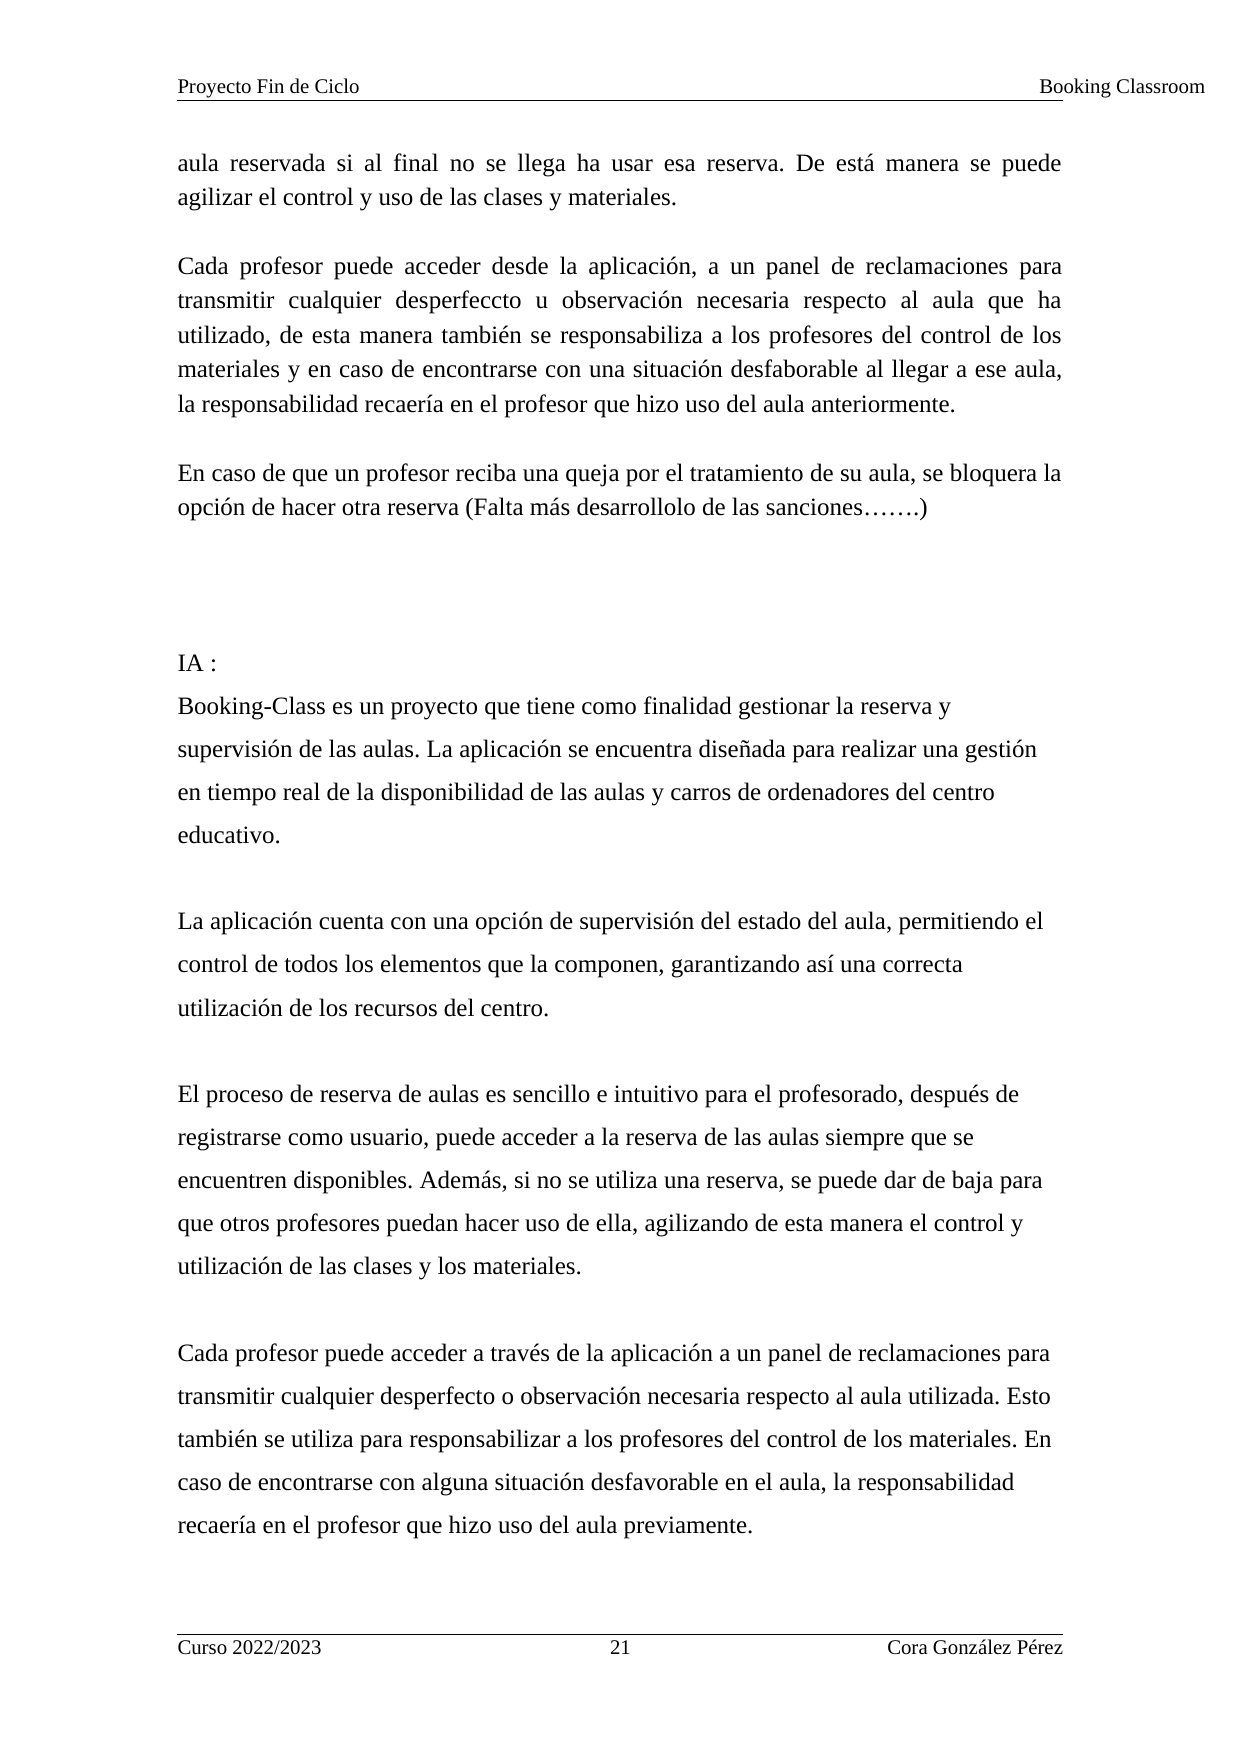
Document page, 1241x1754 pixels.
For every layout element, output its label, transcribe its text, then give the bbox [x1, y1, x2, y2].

text El proceso de reserva de aulas es sencillo e intuitivo para el profesorado, después de registrarse como usuario, puede acceder a la reserva de las aulas siempre que se encuentren disponibles. Además, si no se utiliza una reserva, se puede dar de baja para que otros profesores puedan hacer uso de ella, agilizando de esta manera el control y utilización de las clases y los materiales. [177, 1079, 1063, 1280]
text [177, 148, 1063, 211]
text En caso de que un profesor reciba una queja por el tratamiento de su aula, se bloquera la opción de hacer otra reserva (Falta más desarrollolo de las sanciones…….) [177, 458, 1063, 521]
text La aplicación cuenta con una opción de supervisión del estado del aula, permitiendo el control de todos los elementos que la componen, garantizando así una correcta utilización de los recursos del centro. [177, 906, 1063, 1021]
text Cada profesor puede acceder desde la aplicación, a un panel de reclamaciones para transmitir cualquier desperfeccto u observación necesaria respecto al aula que ha utilizado, de esta manera también se responsabiliza a los profesores del control de los materiales y en caso de encontrarse con una situación desfaborable al llegar a ese aula, la responsabilidad recaería en el profesor que hizo uso del aula anteriormente. [177, 251, 1063, 418]
text Cada profesor puede acceder a través de la aplicación a un panel de reclamaciones para transmitir cualquier desperfecto o observación necesaria respecto al aula utilizada. Esto también se utiliza para responsabilizar a los profesores del control de los materiales. En caso de encontrarse con alguna situación desfavorable en el aula, la responsabilidad recaería en el profesor que hizo uso del aula previamente. [177, 1338, 1063, 1539]
text IA : [177, 648, 1063, 676]
text Booking-Class es un proyecto que tiene como finalidad gestionar la reserva y supervisión de las aulas. La aplicación se encuentra diseñada para realizar una gestión en tiempo real de la disponibilidad de las aulas y carros de ordenadores del centro educativo. [177, 691, 1063, 849]
